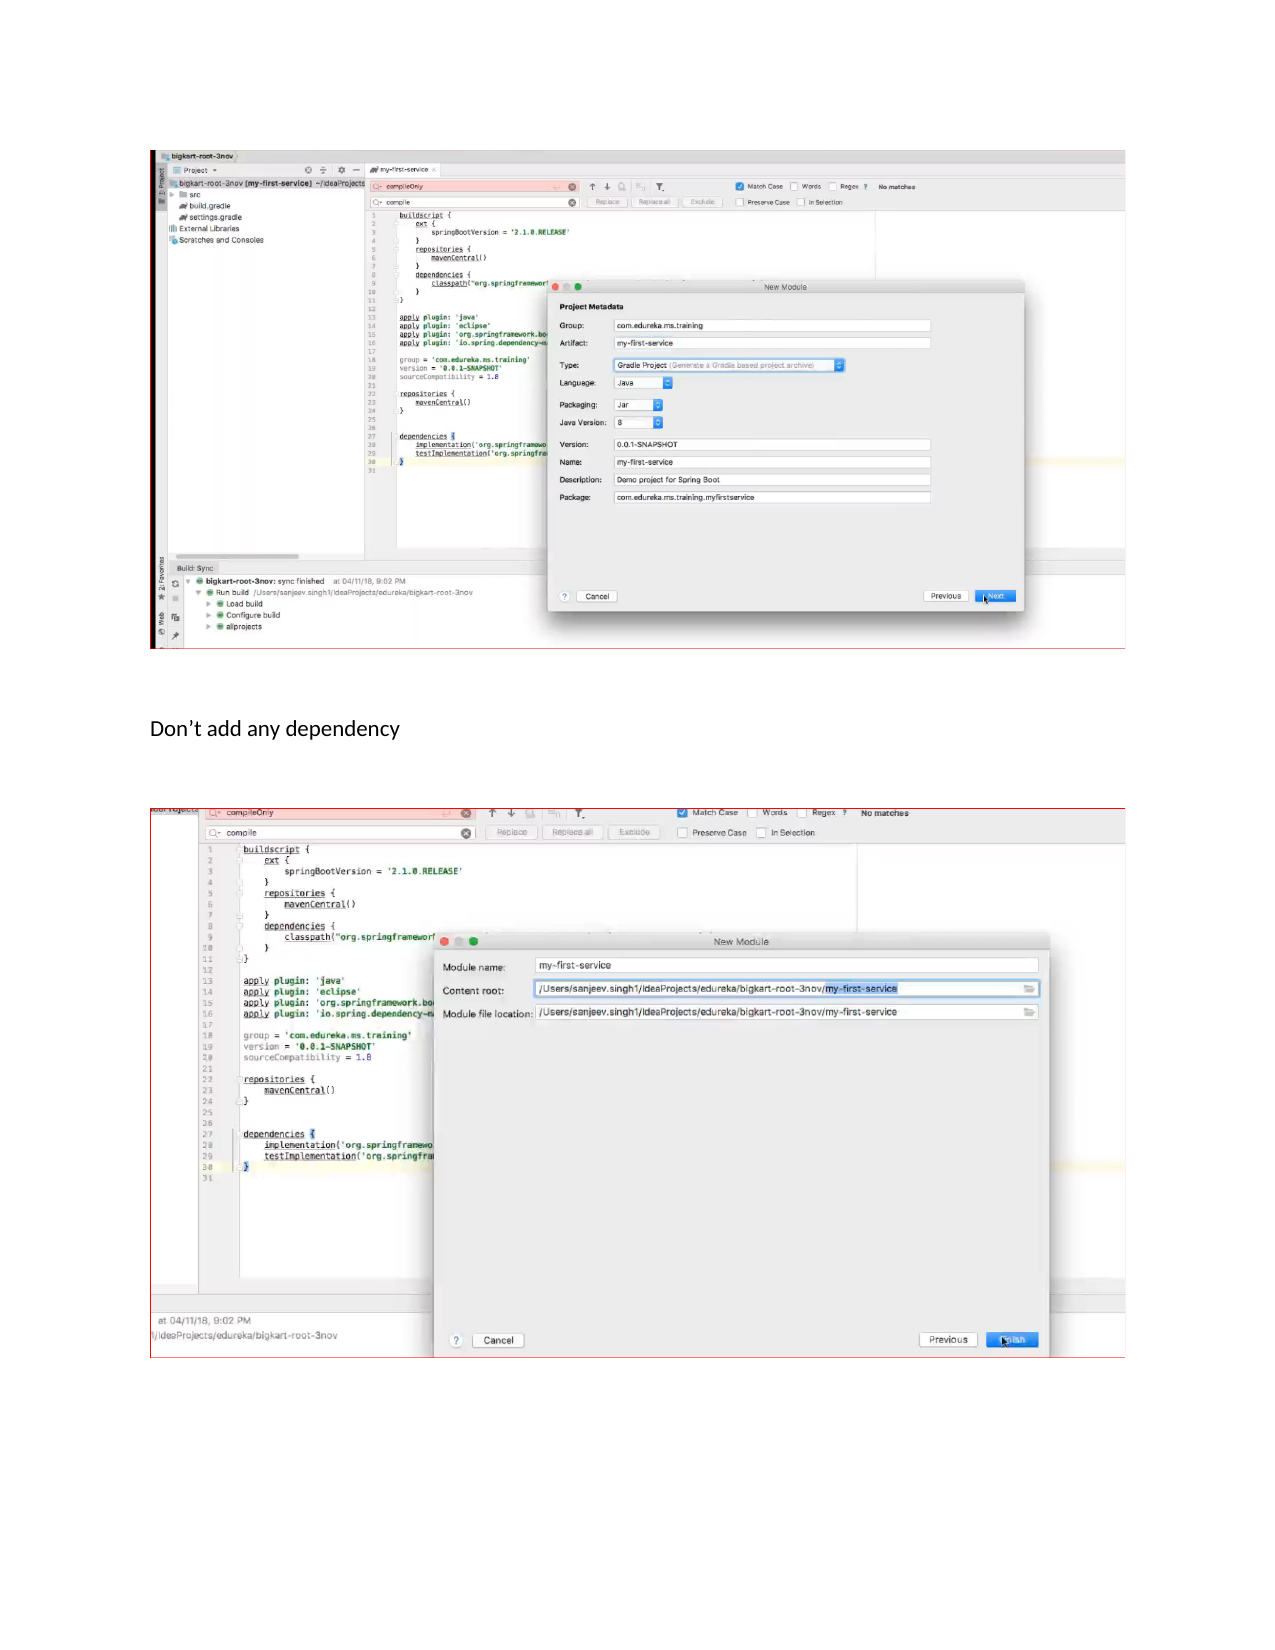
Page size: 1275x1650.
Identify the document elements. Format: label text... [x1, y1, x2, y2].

text Don’t add any dependency [150, 714, 1125, 742]
picture [150, 150, 1125, 649]
picture [150, 808, 1125, 1358]
